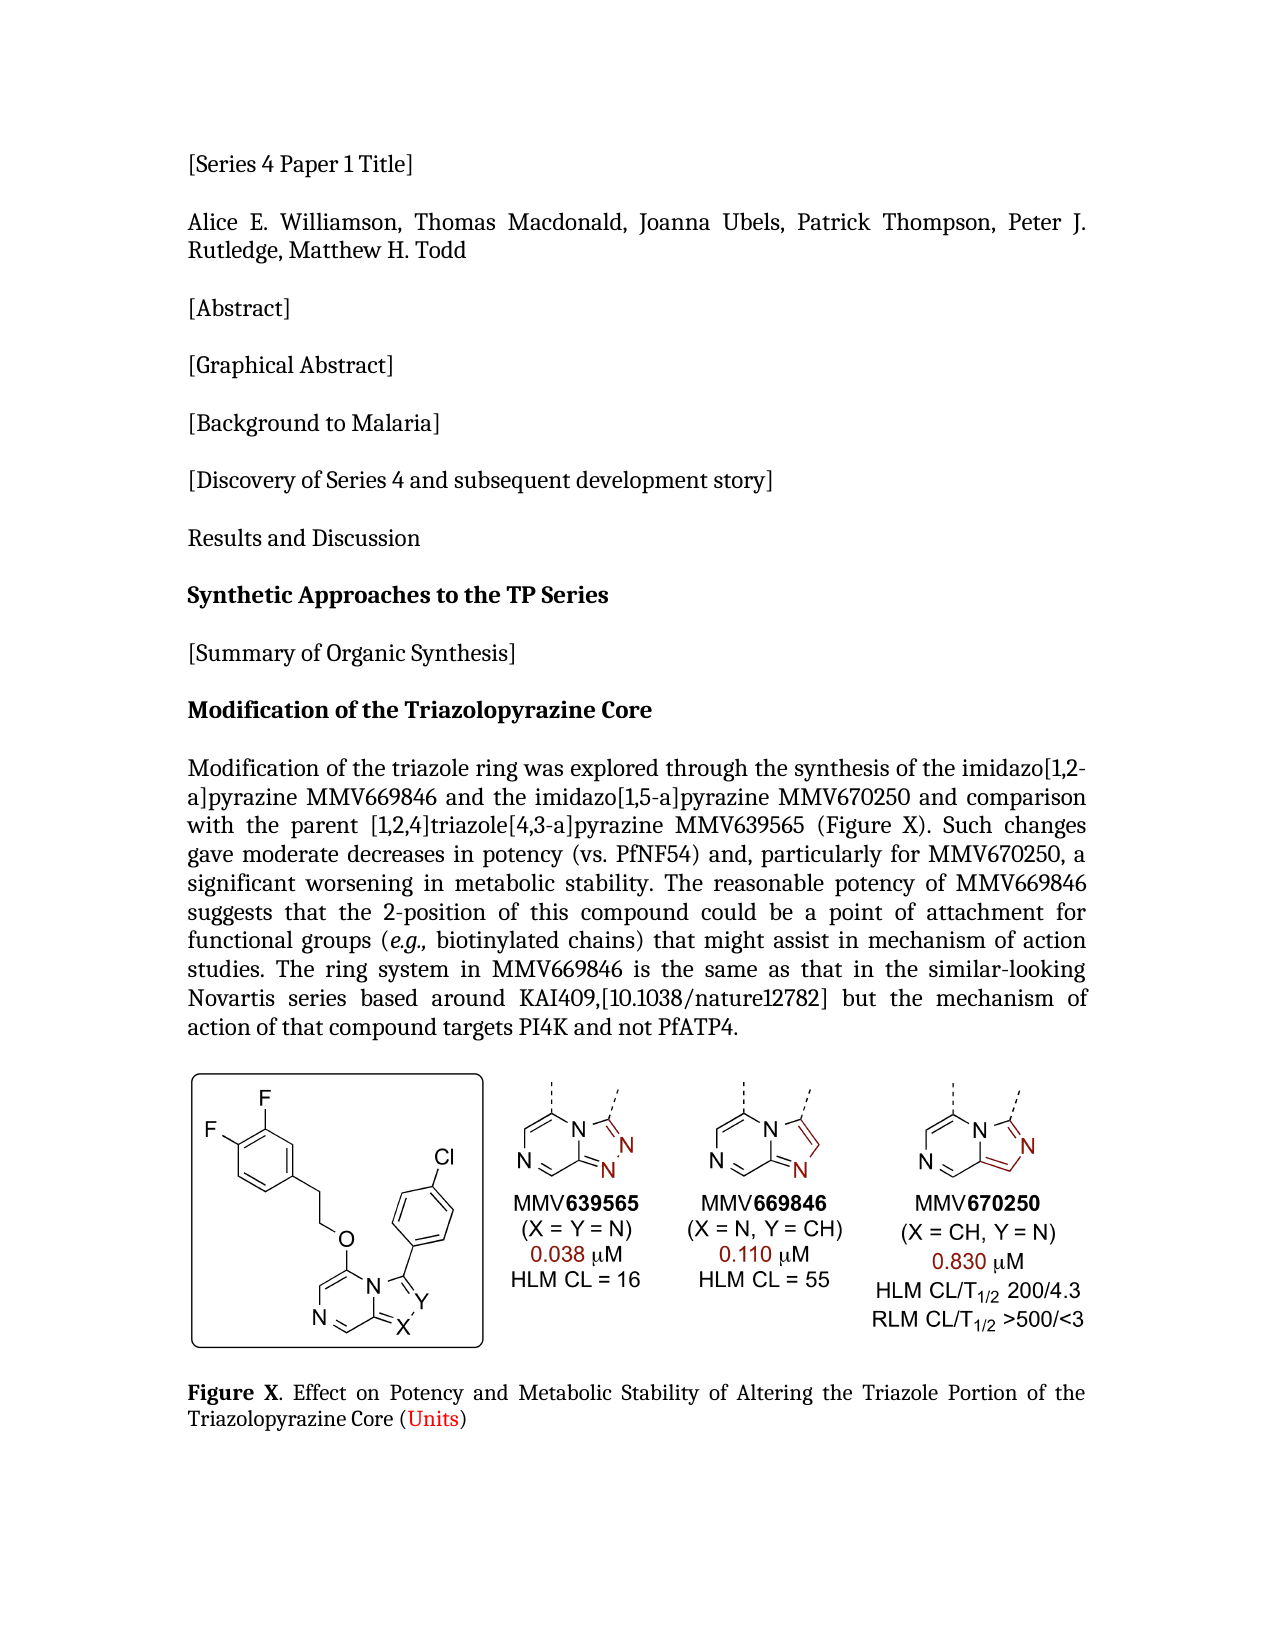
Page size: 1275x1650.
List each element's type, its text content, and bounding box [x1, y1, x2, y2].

text [Discovery of Series 4 and subsequent development story] [187, 466, 1087, 495]
text Modification of the Triazolopyrazine Core [187, 696, 1087, 725]
text [Abstract] [187, 294, 1087, 322]
text [Background to Malaria] [187, 409, 1087, 437]
text Results and Discussion [187, 524, 1087, 552]
text Figure X. Effect on Potency and Metabolic Stability of Altering the Triazole Portion of the Triazolopyrazine Core (Units) [187, 1380, 1087, 1433]
text Synthetic Approaches to the TP Series [187, 581, 1087, 610]
text Alice E. Williamson, Thomas Macdonald, Joanna Ubels, Patrick Thompson, Peter J. Rutledge, Matthew H. Todd [187, 207, 1087, 265]
picture [187, 1070, 1088, 1352]
text [Series 4 Paper 1 Title] [187, 150, 1087, 179]
text Modification of the triazole ring was explored through the synthesis of the imidazo[1,2-a]pyrazine MMV669846 and the imidazo[1,5-a]pyrazine MMV670250 and comparison with the parent [1,2,4]triazole[4,3-a]pyrazine MMV639565 (Figure X). Such changes gave moderate decreases in potency (vs. PfNF54) and, particularly for MMV670250, a significant worsening in metabolic stability. The reasonable potency of MMV669846 suggests that the 2-position of this compound could be a point of attachment for functional groups (e.g., biotinylated chains) that might assist in mechanism of action studies. The ring system in MMV669846 is the same as that in the similar-looking Novartis series based around KAI409,[10.1038/nature12782] but the mechanism of action of that compound targets PI4K and not PfATP4. [187, 754, 1087, 1041]
text [Summary of Organic Synthesis] [187, 639, 1087, 667]
text [Graphical Abstract] [187, 351, 1087, 380]
